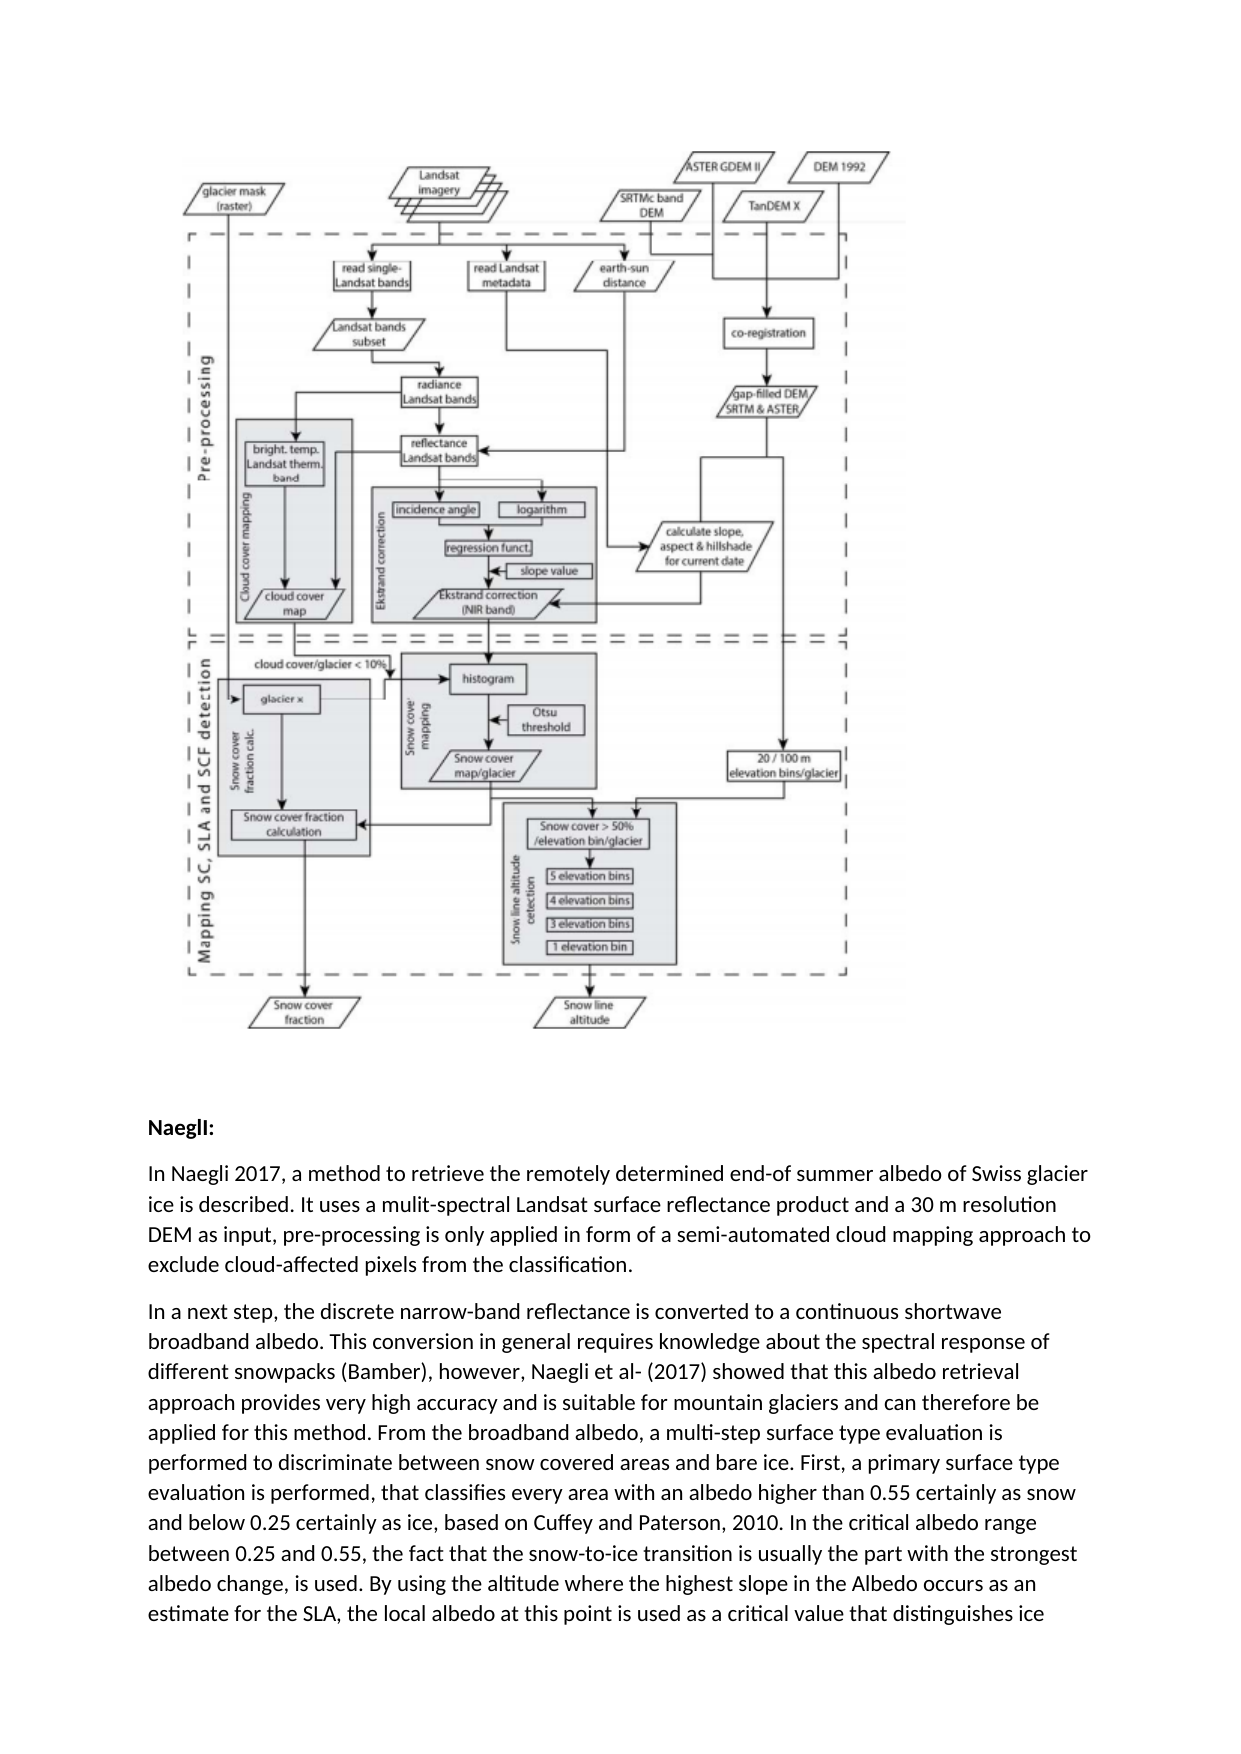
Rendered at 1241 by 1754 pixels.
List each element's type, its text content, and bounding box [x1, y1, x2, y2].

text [148, 1297, 1093, 1627]
text NaeglI: [148, 1113, 1093, 1141]
text In Naegli 2017, a method to retrieve the remotely determined end-of summer albedo of Swiss glacier ice is described. It uses a mulit-spectral Landsat surface reflectance product and a 30 m resolution DEM as input, pre-processing is only applied in form of a semi-automated cloud mapping approach to exclude cloud-affected pixels from the classification. [148, 1159, 1093, 1278]
picture [147, 147, 936, 1047]
